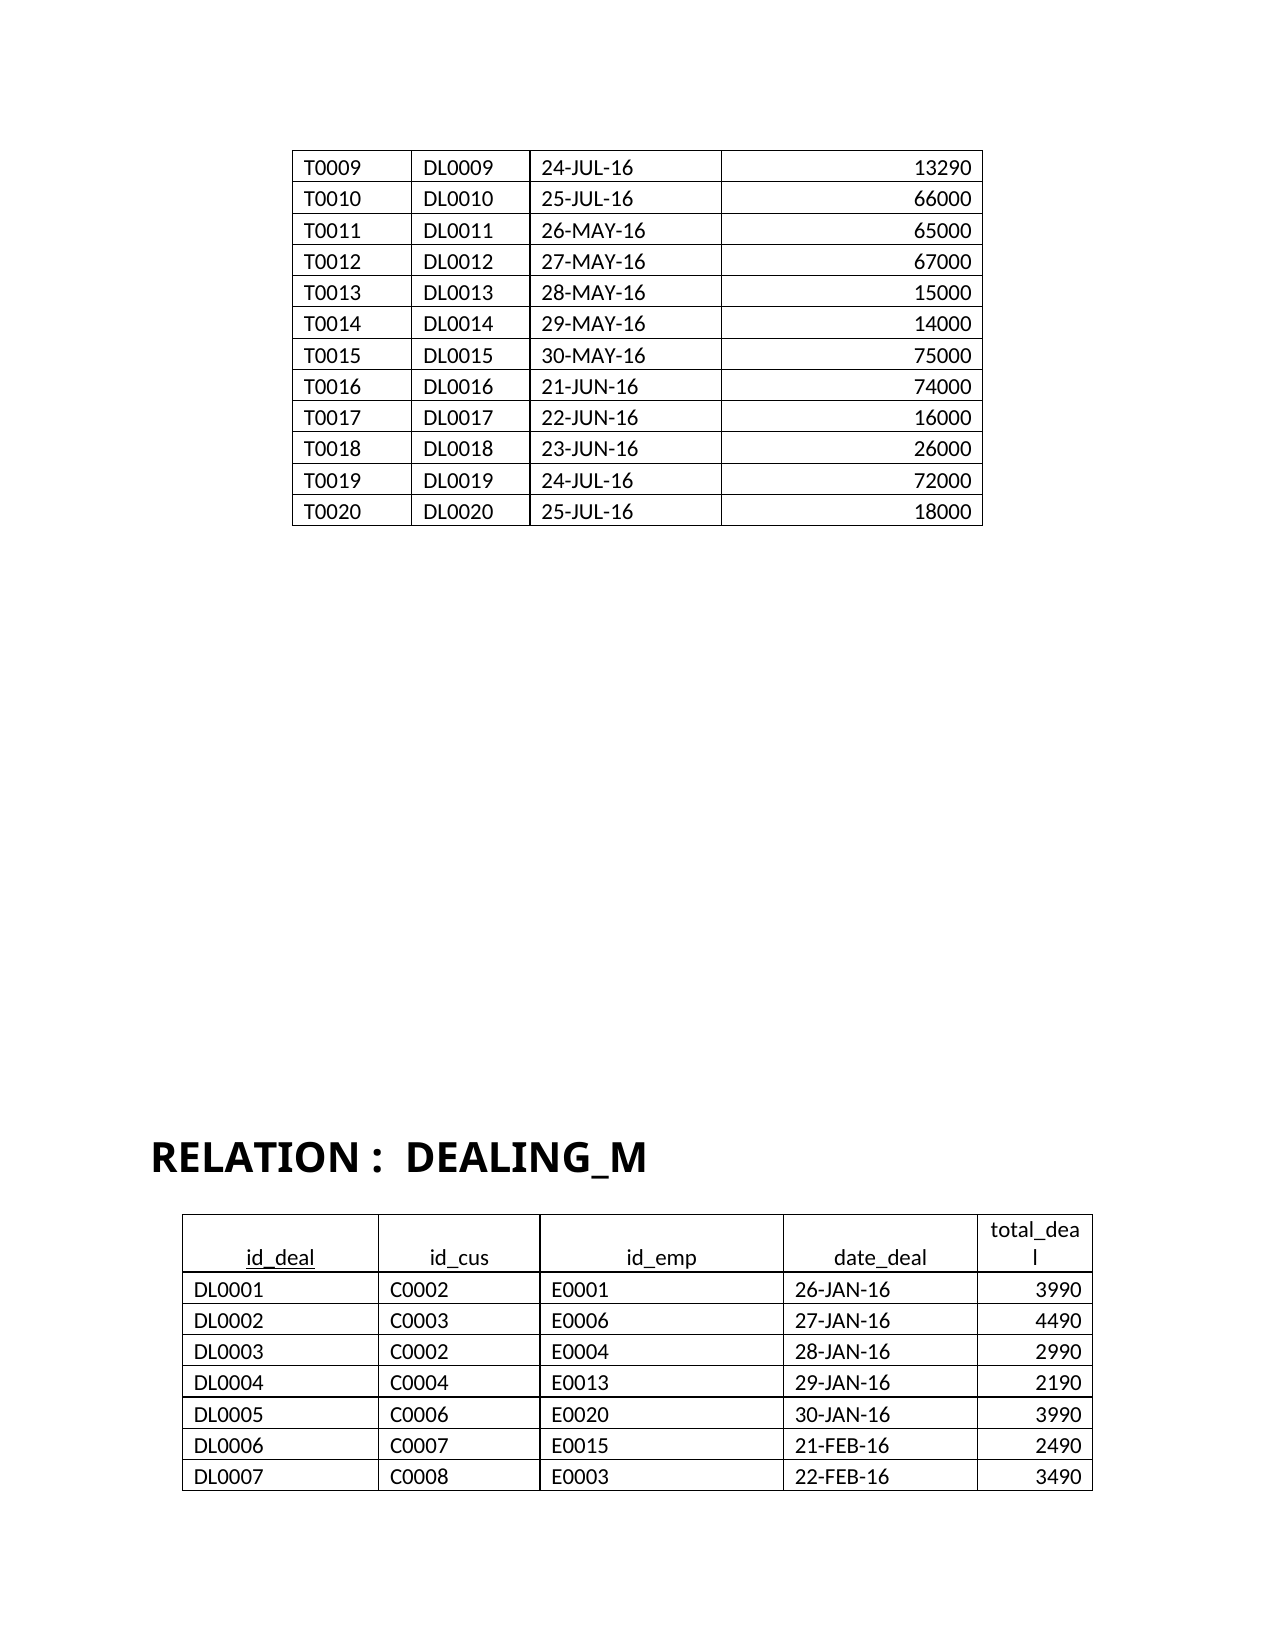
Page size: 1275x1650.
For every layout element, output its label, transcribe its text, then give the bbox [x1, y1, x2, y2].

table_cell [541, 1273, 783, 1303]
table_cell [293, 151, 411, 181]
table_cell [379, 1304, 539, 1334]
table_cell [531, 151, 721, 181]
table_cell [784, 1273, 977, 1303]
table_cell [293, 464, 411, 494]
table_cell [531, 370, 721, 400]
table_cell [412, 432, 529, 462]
text RELATION : DEALING_M [150, 1128, 1125, 1185]
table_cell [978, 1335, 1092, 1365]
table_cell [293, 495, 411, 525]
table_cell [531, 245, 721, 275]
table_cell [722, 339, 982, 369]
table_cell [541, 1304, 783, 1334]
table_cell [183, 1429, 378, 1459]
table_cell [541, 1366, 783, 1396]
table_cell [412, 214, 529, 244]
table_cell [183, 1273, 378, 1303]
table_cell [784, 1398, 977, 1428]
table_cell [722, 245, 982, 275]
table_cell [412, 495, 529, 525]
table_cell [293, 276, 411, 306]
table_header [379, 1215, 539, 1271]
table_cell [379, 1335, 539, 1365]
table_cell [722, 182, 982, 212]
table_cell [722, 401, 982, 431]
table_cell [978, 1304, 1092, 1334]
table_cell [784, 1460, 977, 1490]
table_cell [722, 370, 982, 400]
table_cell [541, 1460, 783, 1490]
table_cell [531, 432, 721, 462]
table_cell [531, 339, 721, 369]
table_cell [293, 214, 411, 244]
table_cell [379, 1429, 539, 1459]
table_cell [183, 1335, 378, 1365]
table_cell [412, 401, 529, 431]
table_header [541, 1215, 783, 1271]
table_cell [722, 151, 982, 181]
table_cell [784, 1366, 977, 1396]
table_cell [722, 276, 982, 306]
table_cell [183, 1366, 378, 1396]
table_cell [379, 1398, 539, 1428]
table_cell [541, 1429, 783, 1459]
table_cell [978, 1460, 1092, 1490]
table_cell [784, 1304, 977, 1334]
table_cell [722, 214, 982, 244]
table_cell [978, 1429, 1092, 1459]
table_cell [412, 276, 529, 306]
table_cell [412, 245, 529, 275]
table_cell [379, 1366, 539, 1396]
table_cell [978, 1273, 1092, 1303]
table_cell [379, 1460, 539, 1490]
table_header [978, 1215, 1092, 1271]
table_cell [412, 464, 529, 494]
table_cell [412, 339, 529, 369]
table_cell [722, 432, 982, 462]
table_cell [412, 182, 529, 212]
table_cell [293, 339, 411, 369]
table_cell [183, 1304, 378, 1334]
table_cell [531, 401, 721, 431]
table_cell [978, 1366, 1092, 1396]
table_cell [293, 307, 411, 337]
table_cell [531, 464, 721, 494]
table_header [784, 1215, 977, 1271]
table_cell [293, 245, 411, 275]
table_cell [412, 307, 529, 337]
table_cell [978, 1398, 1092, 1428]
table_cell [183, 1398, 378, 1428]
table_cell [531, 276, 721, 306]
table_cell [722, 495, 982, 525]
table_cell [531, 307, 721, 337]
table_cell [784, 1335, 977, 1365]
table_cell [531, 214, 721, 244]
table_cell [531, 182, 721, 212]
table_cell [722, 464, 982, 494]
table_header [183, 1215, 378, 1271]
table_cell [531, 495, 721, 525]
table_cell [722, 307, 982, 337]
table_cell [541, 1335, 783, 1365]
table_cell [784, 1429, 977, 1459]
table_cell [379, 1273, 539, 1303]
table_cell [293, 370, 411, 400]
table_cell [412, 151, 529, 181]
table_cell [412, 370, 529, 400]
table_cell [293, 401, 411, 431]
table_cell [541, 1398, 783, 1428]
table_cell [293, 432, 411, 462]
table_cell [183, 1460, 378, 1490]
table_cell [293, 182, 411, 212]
